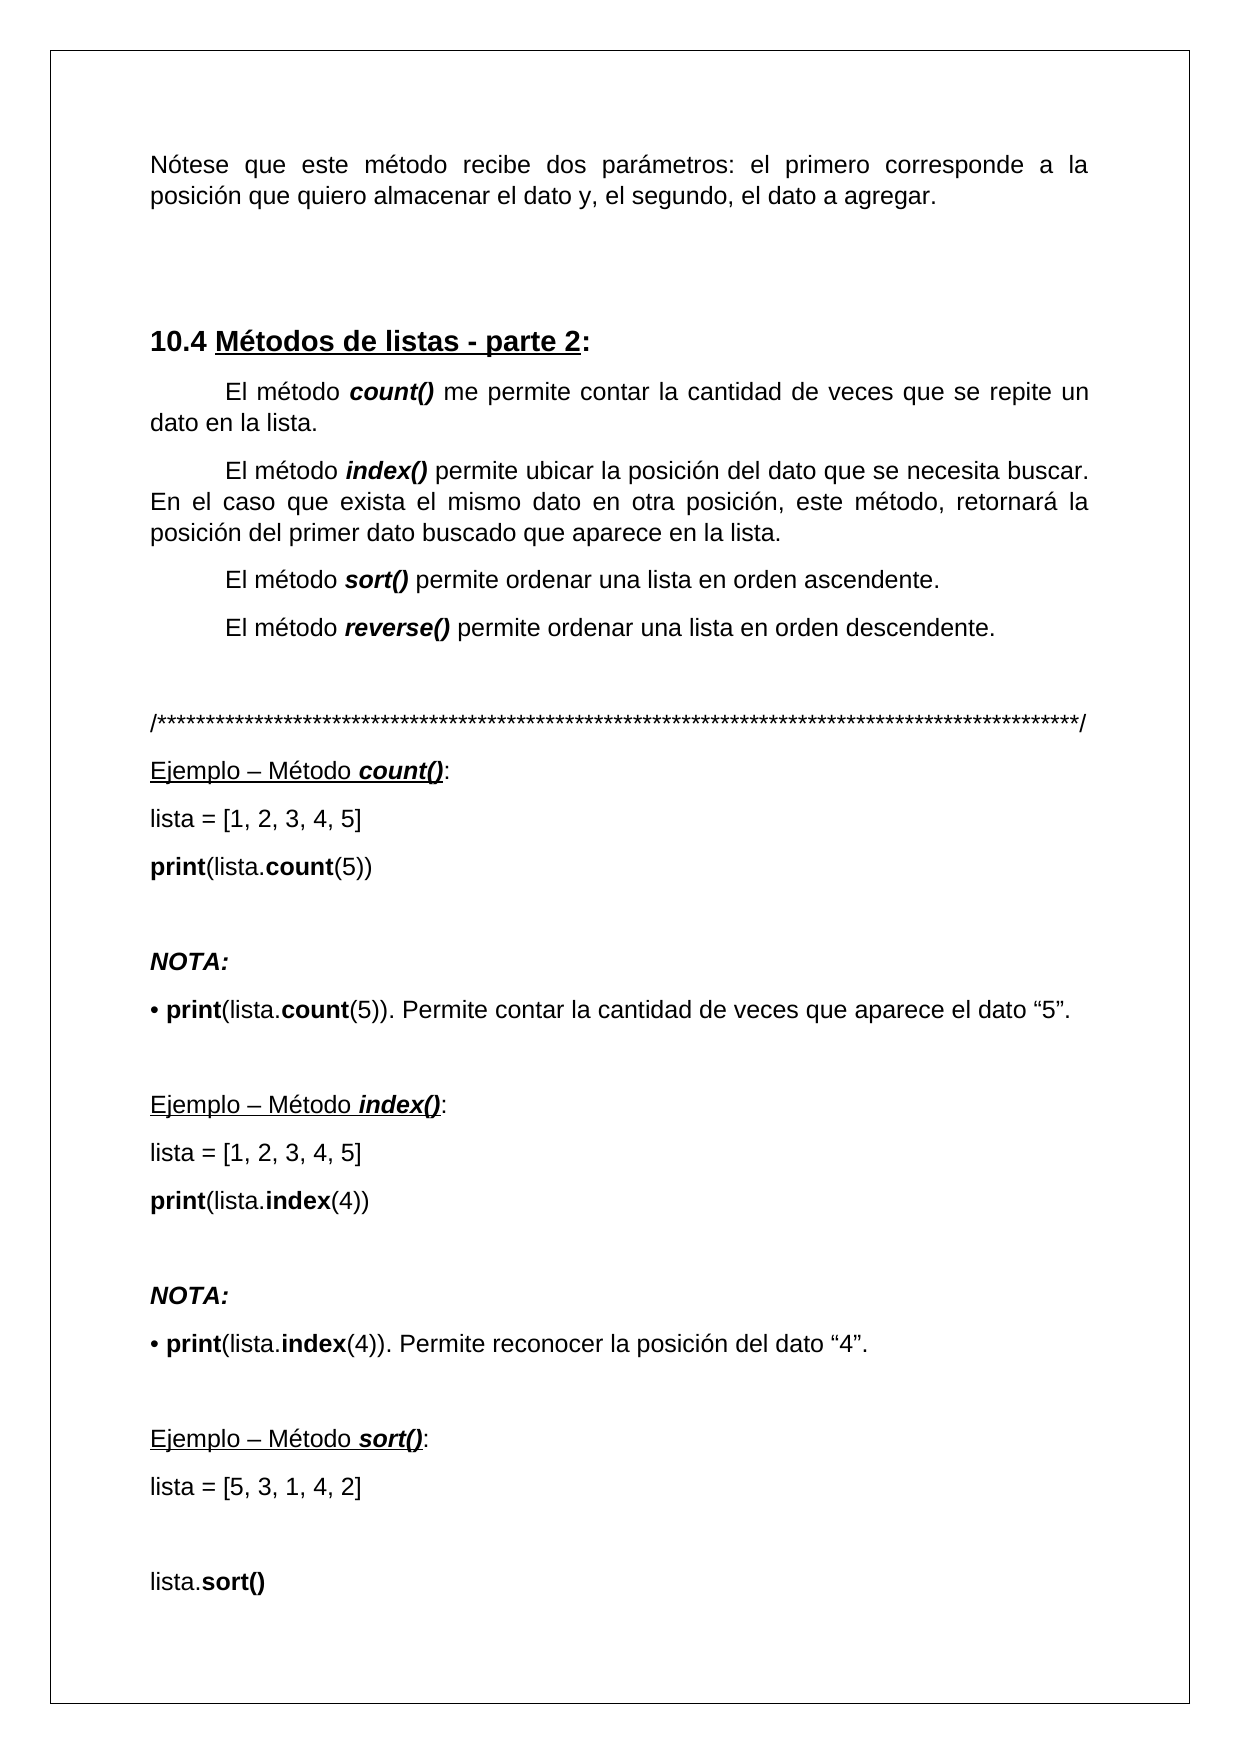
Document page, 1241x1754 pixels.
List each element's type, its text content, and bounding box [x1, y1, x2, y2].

text Ejemplo – Método sort(): [150, 1424, 1090, 1453]
text lista.sort() [150, 1567, 1090, 1596]
text El método sort() permite ordenar una lista en orden ascendente. [150, 566, 1090, 594]
text lista = [1, 2, 3, 4, 5] [150, 804, 1090, 833]
text • print(lista.index(4)). Permite reconocer la posición del dato “4”. [150, 1329, 1090, 1358]
text /***********************************************************************************************/ [150, 709, 1090, 737]
text print(lista.index(4)) [150, 1186, 1090, 1214]
text NOTA: [150, 1281, 1090, 1310]
text Nótese que este método recibe dos parámetros: el primero corresponde a la posición que quiero almacenar el dato y, el segundo, el dato a agregar. [150, 150, 1090, 210]
text El método reverse() permite ordenar una lista en orden descendente. [150, 613, 1090, 642]
text Ejemplo – Método count(): [150, 756, 1090, 785]
text NOTA: [150, 947, 1090, 976]
text El método index() permite ubicar la posición del dato que se necesita buscar. En el caso que exista el mismo dato en otra posición, este método, retornará la posición del primer dato buscado que aparece en la lista. [150, 456, 1090, 547]
text • print(lista.count(5)). Permite contar la cantidad de veces que aparece el dato “5”. [150, 995, 1090, 1024]
text print(lista.count(5)) [150, 852, 1090, 881]
text lista = [1, 2, 3, 4, 5] [150, 1138, 1090, 1167]
text 10.4 Métodos de listas - parte 2: [150, 324, 1090, 358]
text El método count() me permite contar la cantidad de veces que se repite un dato en la lista. [150, 377, 1090, 437]
text Ejemplo – Método index(): [150, 1090, 1090, 1119]
text lista = [5, 3, 1, 4, 2] [150, 1472, 1090, 1501]
